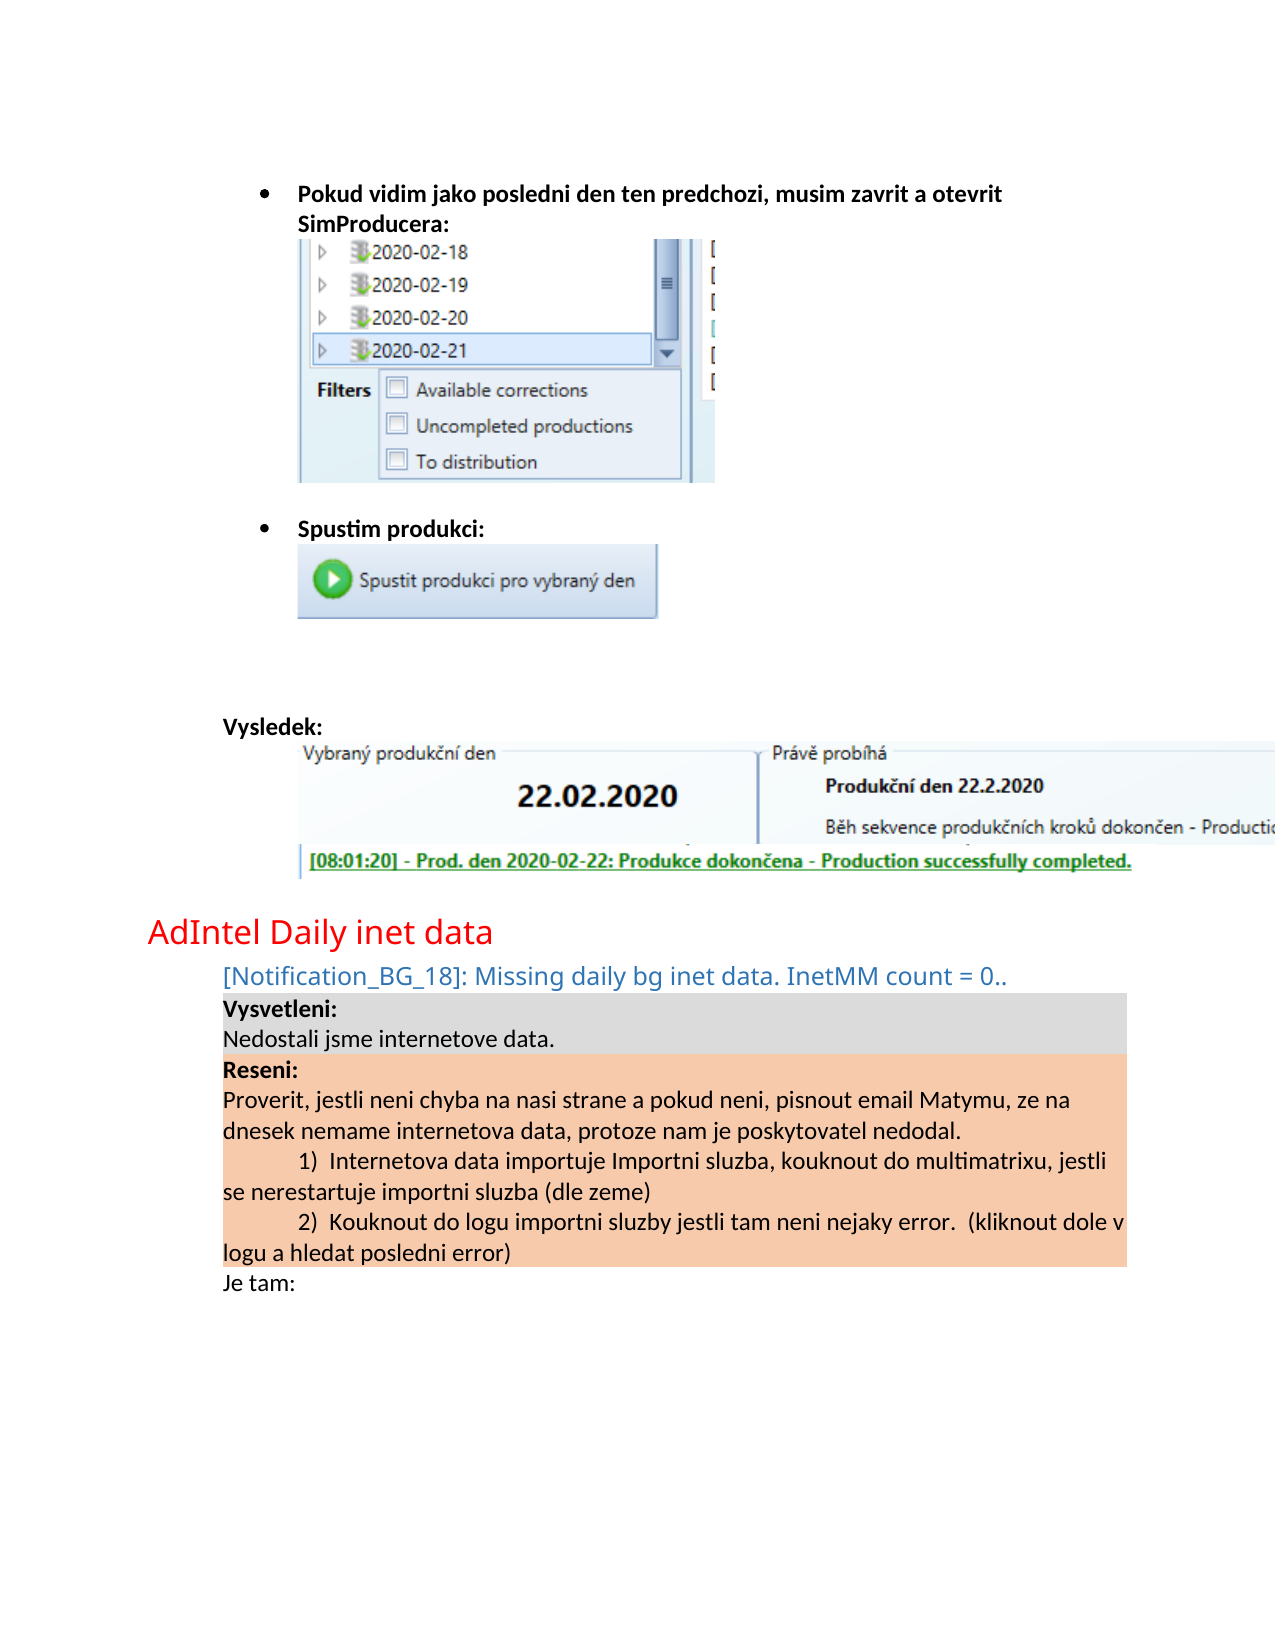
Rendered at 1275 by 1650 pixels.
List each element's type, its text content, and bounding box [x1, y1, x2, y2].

text Vysledek: [223, 711, 1127, 741]
picture [297, 544, 659, 619]
subtitle [Notification_BG_18]: Missing daily bg inet data. InetMM count = 0.. [223, 959, 1127, 993]
text Reseni: [223, 1054, 1127, 1084]
subtitle AdIntel Daily inet data [148, 909, 1127, 954]
text Vysvetleni: [223, 993, 1127, 1023]
list Pokud vidim jako posledni den ten predchozi, musim zavrit a otevrit SimProducera: [260, 178, 1127, 239]
text Proverit, jestli neni chyba na nasi strane a pokud neni, pisnout email Matymu, ze na dnesek nemame internetova data, protoze nam je poskytovatel nedodal. [223, 1084, 1127, 1145]
picture [297, 239, 715, 483]
text Nedostali jsme internetove data. [223, 1023, 1127, 1054]
picture [297, 741, 1275, 879]
text 1) Internetova data importuje Importni sluzba, kouknout do multimatrixu, jestli se nerestartuje importni sluzba (dle zeme) [223, 1145, 1127, 1206]
list Spustim produkci: [260, 513, 1127, 544]
text Je tam: [223, 1267, 1127, 1298]
text 2) Kouknout do logu importni sluzby jestli tam neni nejaky error. (kliknout dole v logu a hledat posledni error) [223, 1206, 1127, 1267]
